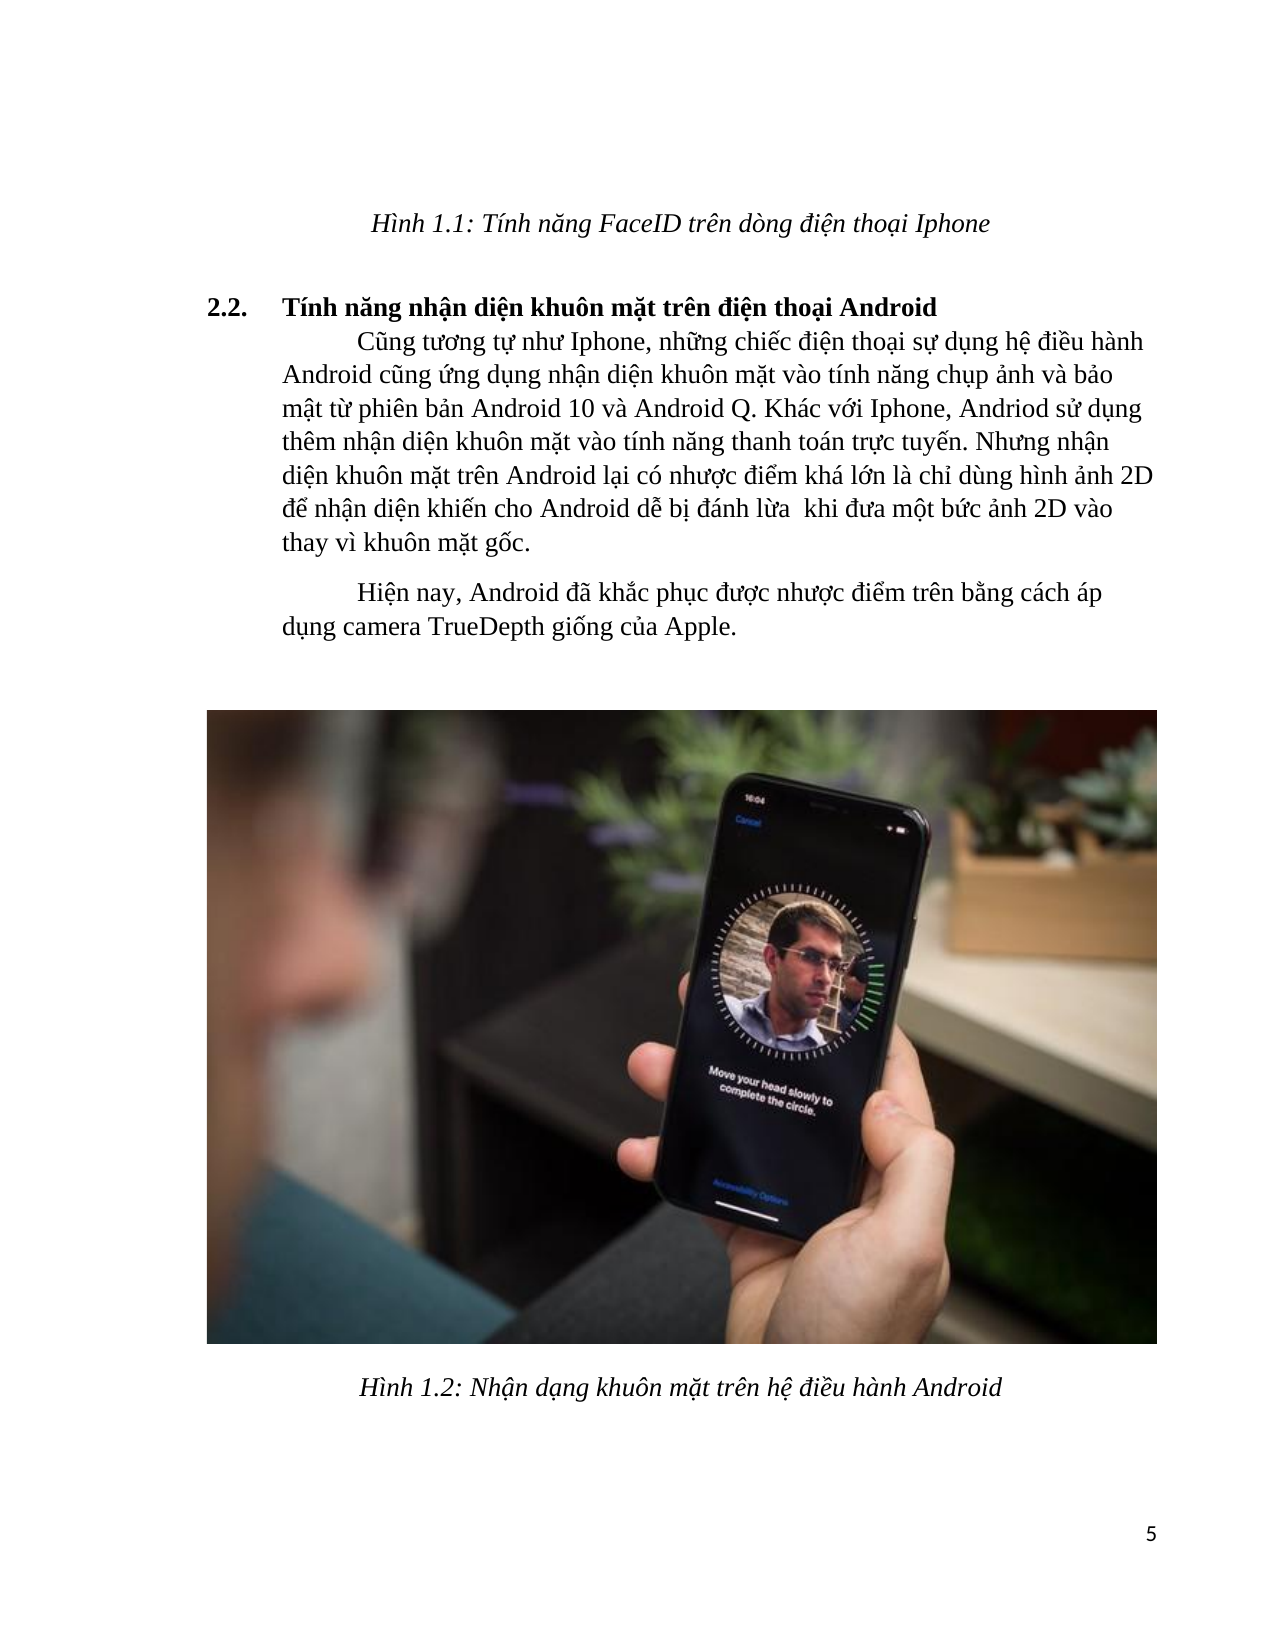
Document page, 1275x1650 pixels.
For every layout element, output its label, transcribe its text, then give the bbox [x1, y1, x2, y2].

picture [206, 710, 1157, 1344]
text Hiện nay, Android đã khắc phục được nhược điểm trên bằng cách áp dụng camera TrueDepth giống của Apple. [282, 576, 1157, 641]
text Cũng tương tự như Iphone, những chiếc điện thoại sự dụng hệ điều hành Android cũng ứng dụng nhận diện khuôn mặt vào tính năng chụp ảnh và bảo mật từ phiên bản Android 10 và Android Q. Khác với Iphone, Andriod sử dụng thêm nhận diện khuôn mặt vào tính năng thanh toán trực tuyến. Nhưng nhận diện khuôn mặt trên Android lại có nhược điểm khá lớn là chỉ dùng hình ảnh 2D để nhận diện khiến cho Android dễ bị đánh lừa khi đưa một bức ảnh 2D vào thay vì khuôn mặt gốc. [282, 325, 1157, 557]
subtitle Hình 1.1: Tính năng FaceID trên dòng điện thoại Iphone [207, 207, 1157, 238]
subtitle Hình 1.2: Nhận dạng khuôn mặt trên hệ điều hành Android [207, 1371, 1157, 1402]
subtitle Tính năng nhận diện khuôn mặt trên điện thoại Android [207, 291, 1157, 322]
